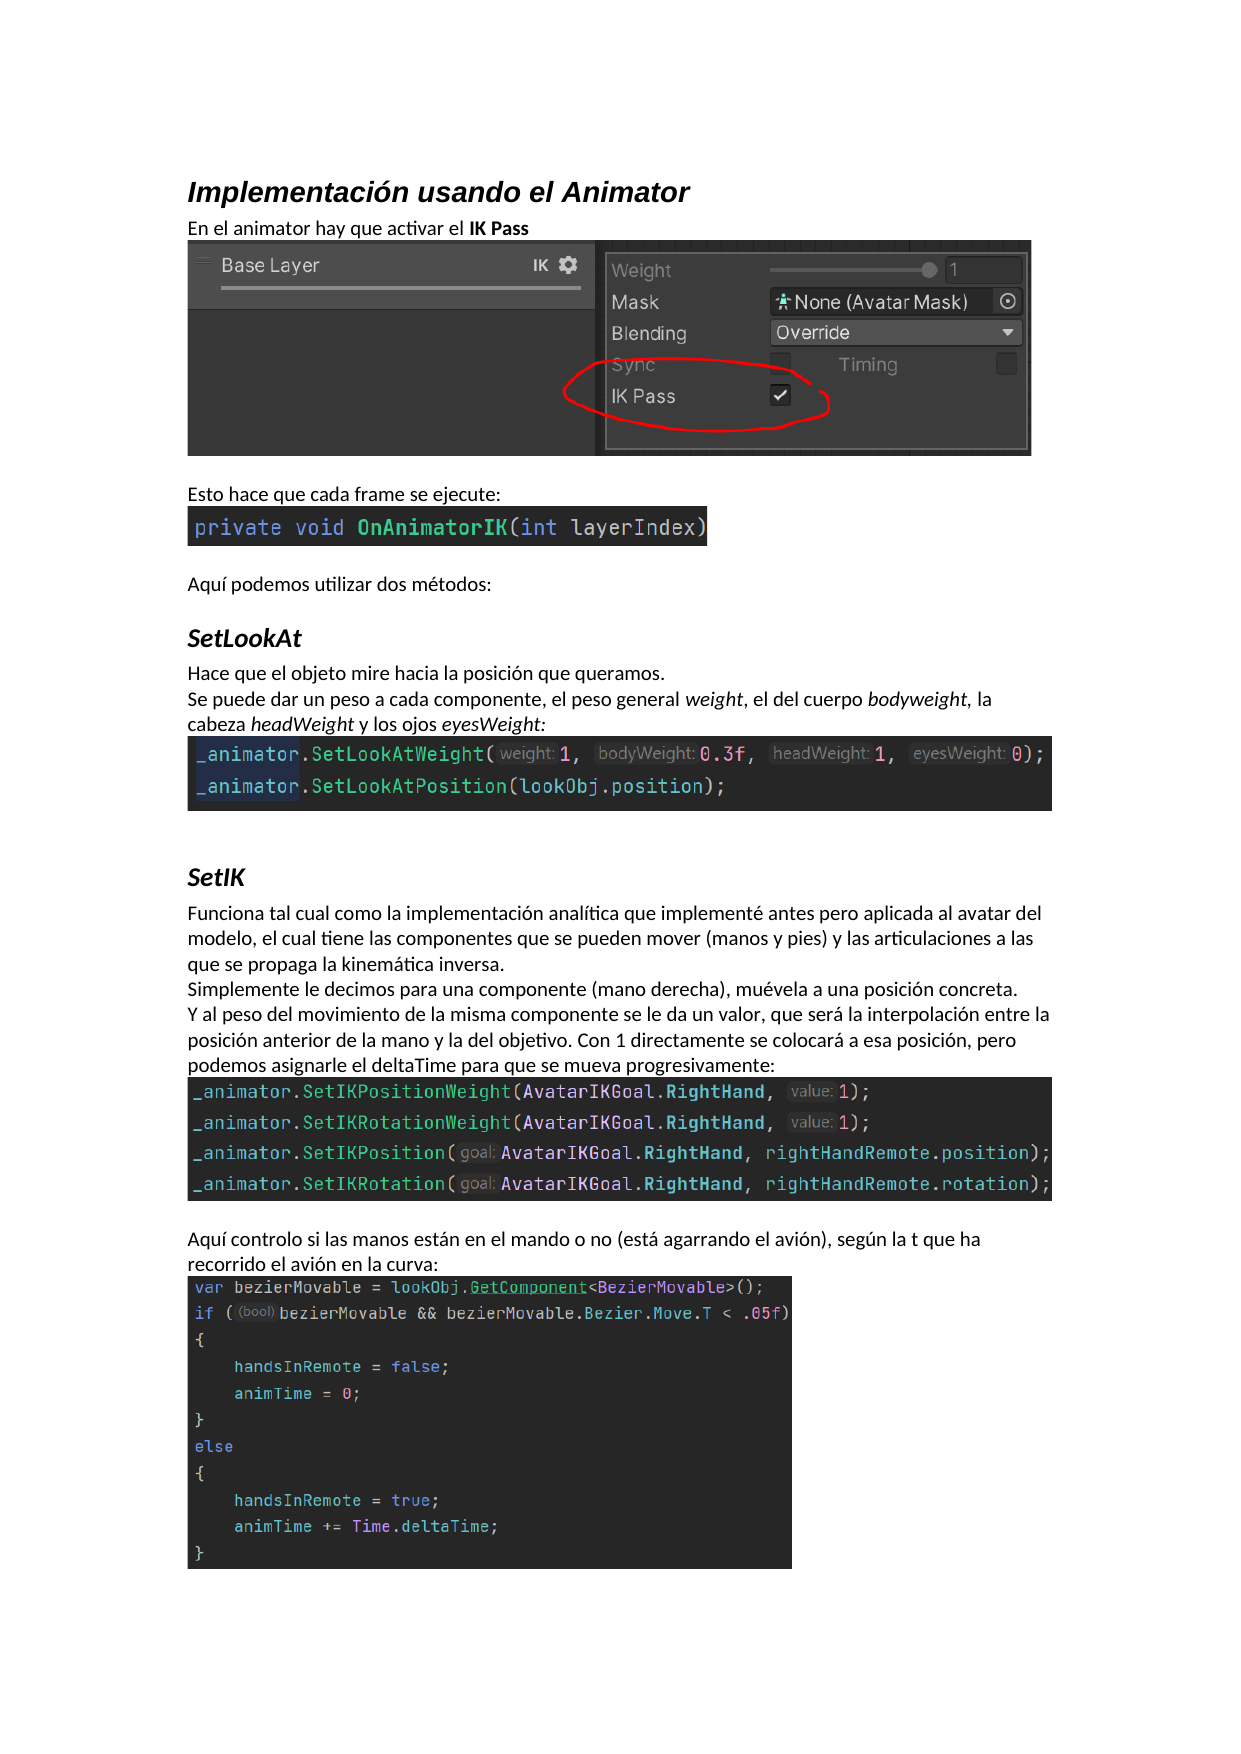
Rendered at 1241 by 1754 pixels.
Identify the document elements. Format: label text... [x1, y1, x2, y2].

text Aquí controlo si las manos están en el mando o no (está agarrando el avión), según la t que ha recorrido el avión en la curva: [187, 1226, 1053, 1277]
text Aquí podemos utilizar dos métodos: [187, 571, 1053, 596]
text Hace que el objeto mire hacia la posición que queramos. [187, 661, 1053, 686]
text Simplemente le decimos para una componente (mano derecha), muévela a una posición concreta. [187, 976, 1053, 1002]
subtitle SetLookAt [187, 621, 1053, 654]
text En el animator hay que activar el IK Pass [187, 215, 1053, 240]
subtitle Implementación usando el Animator [187, 175, 1053, 208]
text Se puede dar un peso a cada componente, el peso general weight, el del cuerpo bodyweight, la cabeza headWeight y los ojos eyesWeight: [187, 686, 1053, 737]
picture [187, 1276, 792, 1569]
text Funciona tal cual como la implementación analítica que implementé antes pero aplicada al avatar del modelo, el cual tiene las componentes que se pueden mover (manos y pies) y las articulaciones a las que se propaga la kinemática inversa. [187, 900, 1053, 976]
picture [187, 240, 1032, 456]
subtitle SetIK [187, 861, 1053, 894]
picture [187, 1077, 1052, 1201]
picture [187, 506, 708, 546]
text Esto hace que cada frame se ejecute: [187, 481, 1053, 506]
text Y al peso del movimiento de la misma componente se le da un valor, que será la interpolación entre la posición anterior de la mano y la del objetivo. Con 1 directamente se colocará a esa posición, pero podemos asignarle el deltaTime para que se mueva progresivamente: [187, 1002, 1053, 1078]
picture [187, 736, 1052, 811]
